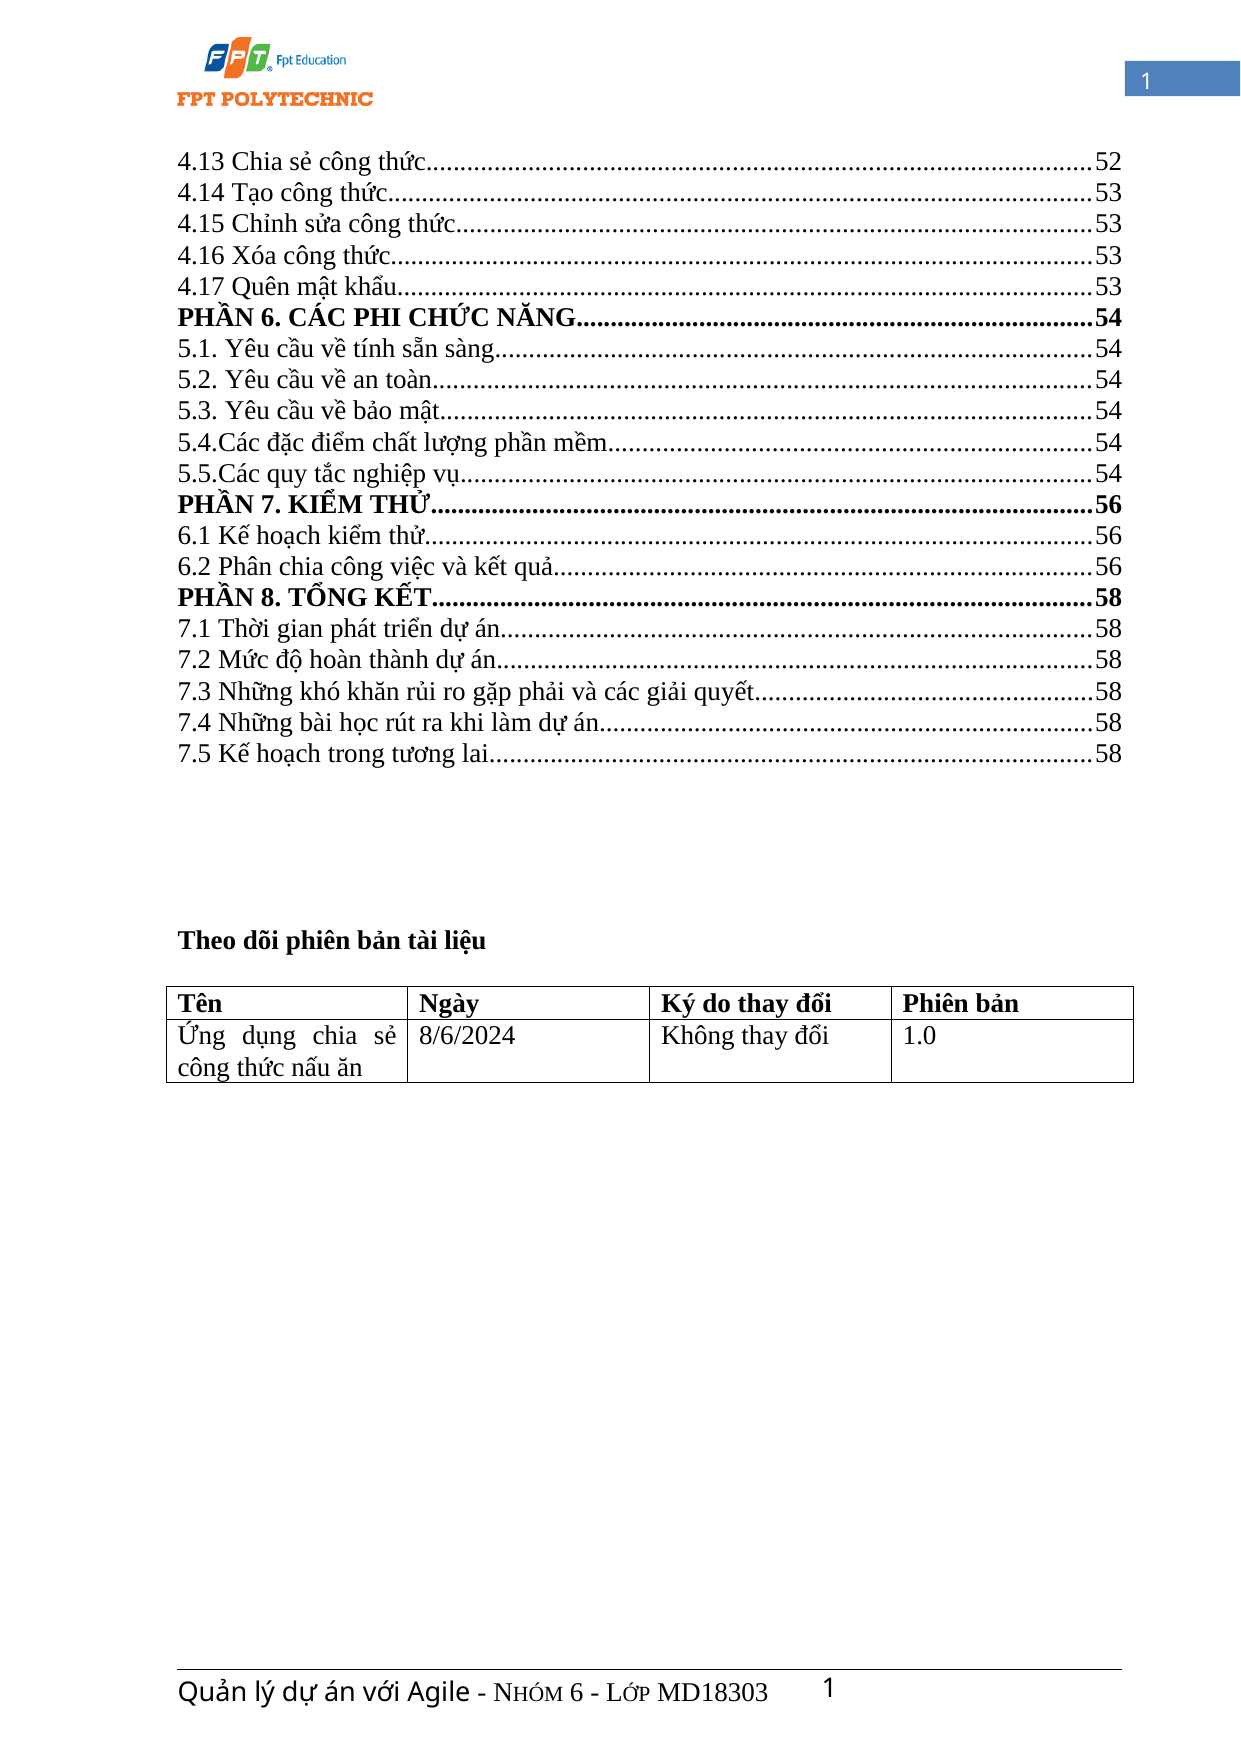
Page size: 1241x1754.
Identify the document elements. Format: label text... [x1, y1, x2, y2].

table_cell 8/6/2024 [408, 1020, 649, 1082]
table_cell Không thay đổi [650, 1020, 891, 1082]
table_header Tên [167, 987, 407, 1018]
table_header Phiên bản [892, 987, 1133, 1018]
table_header Ký do thay đổi [650, 987, 891, 1018]
text Theo dõi phiên bản tài liệu [177, 924, 1122, 955]
table_cell 1.0 [892, 1020, 1133, 1082]
table_header Ngày [408, 987, 649, 1018]
table_cell Ứng dụng chia sẻ công thức nấu ăn [167, 1020, 407, 1082]
picture [177, 37, 375, 106]
